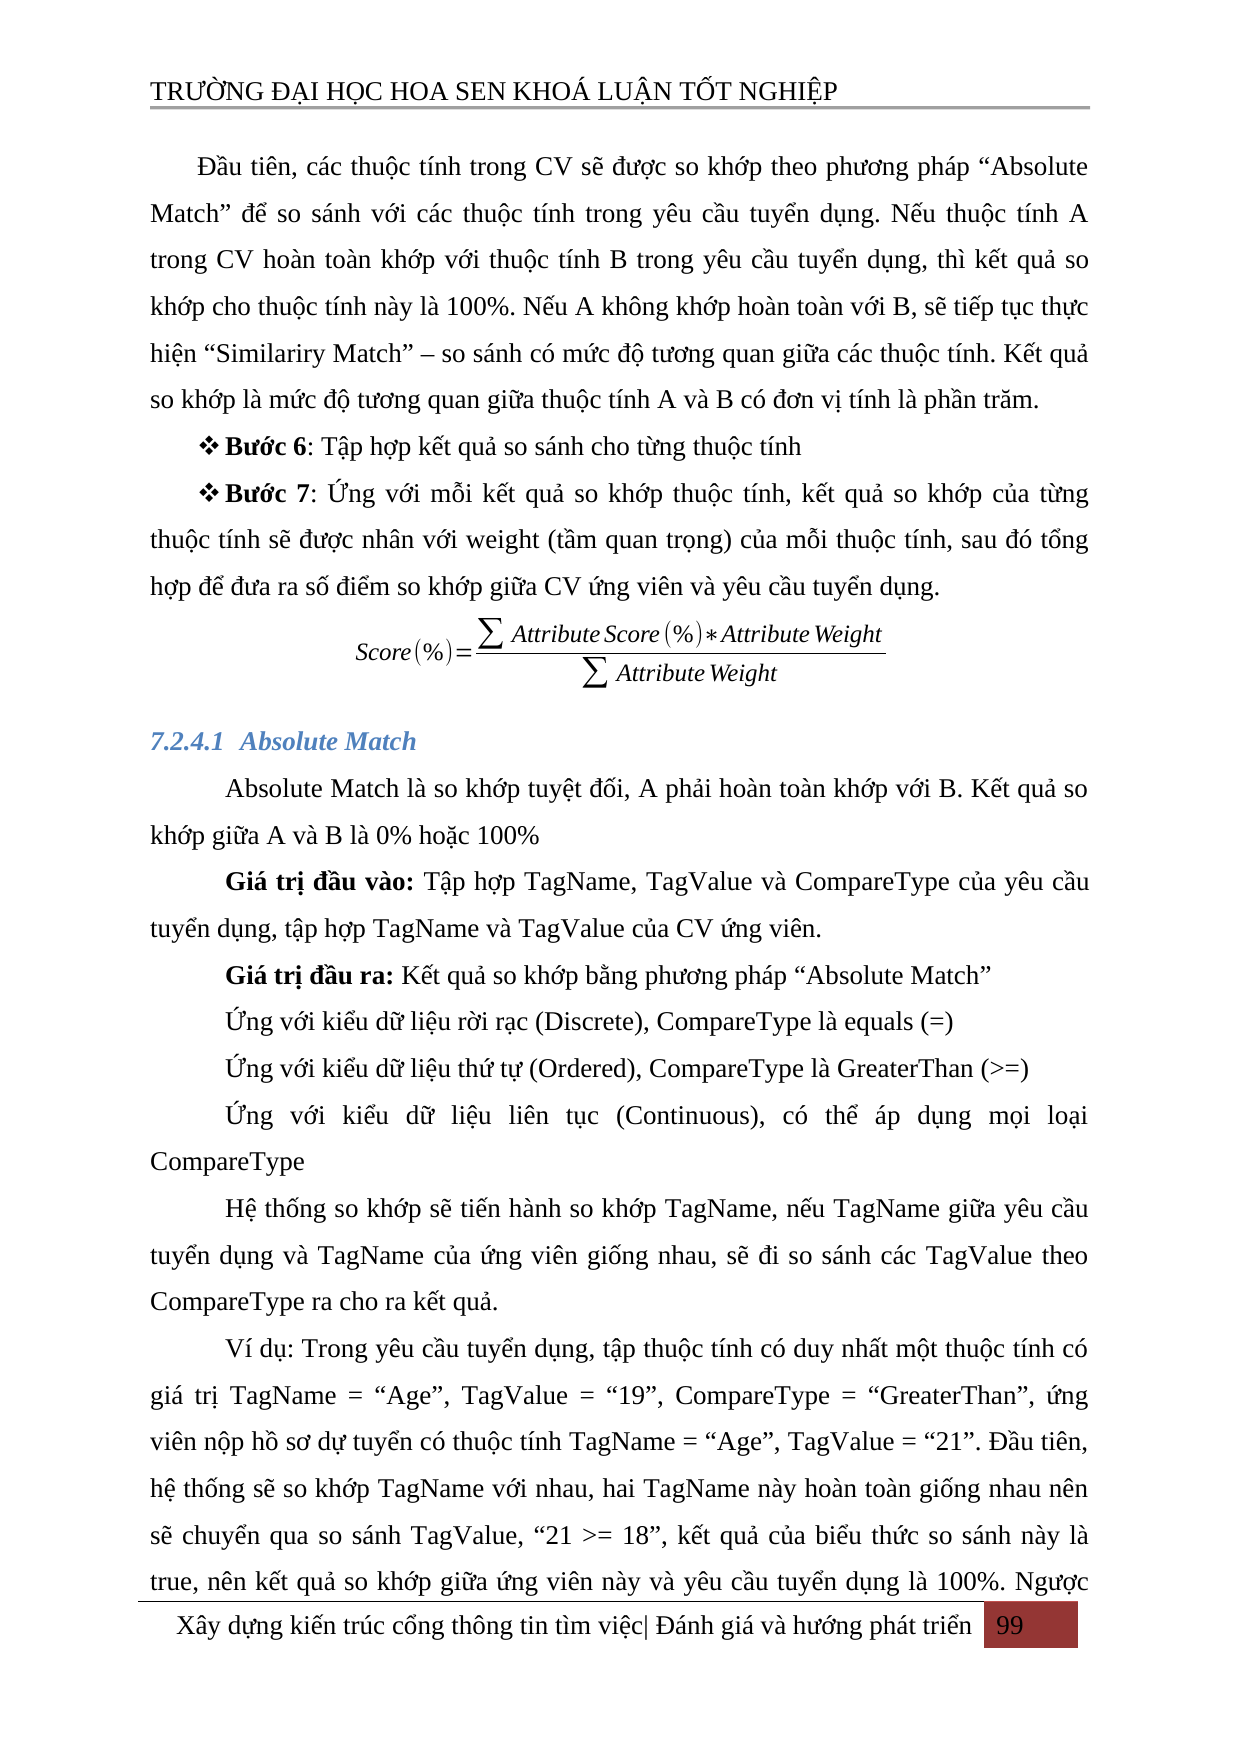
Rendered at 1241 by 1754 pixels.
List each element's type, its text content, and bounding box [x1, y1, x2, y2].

text Ứng với kiểu dữ liệu rời rạc (Discrete), CompareType là equals (=) [150, 1006, 1090, 1037]
text Absolute Match là so khớp tuyệt đối, A phải hoàn toàn khớp với B. Kết quả so khớp giữa A và B là 0% hoặc 100% [150, 772, 1090, 850]
subtitle Absolute Match [150, 726, 1090, 757]
list Bước 6: Tập hợp kết quả so sánh cho từng thuộc tính [150, 430, 1090, 461]
text Ứng với kiểu dữ liệu thứ tự (Ordered), CompareType là GreaterThan (>=) [150, 1052, 1090, 1083]
text Hệ thống so khớp sẽ tiến hành so khớp TagName, nếu TagName giữa yêu cầu tuyển dụng và TagName của ứng viên giống nhau, sẽ đi so sánh các TagValue theo CompareType ra cho ra kết quả. [150, 1192, 1090, 1317]
text Giá trị đầu ra: Kết quả so khớp bằng phương pháp “Absolute Match” [150, 959, 1090, 990]
list Bước 7: Ứng với mỗi kết quả so khớp thuộc tính, kết quả so khớp của từng thuộc tính sẽ được nhân với weight (tầm quan trọng) của mỗi thuộc tính, sau đó tổng hợp để đưa ra số điểm so khớp giữa CV ứng viên và yêu cầu tuyển dụng. [150, 477, 1090, 601]
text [150, 1332, 1090, 1597]
list Đầu tiên, các thuộc tính trong CV sẽ được so khớp theo phương pháp “Absolute Match” để so sánh với các thuộc tính trong yêu cầu tuyển dụng. Nếu thuộc tính A trong CV hoàn toàn khớp với thuộc tính B trong yêu cầu tuyển dụng, thì kết quả so khớp cho thuộc tính này là 100%. Nếu A không khớp hoàn toàn với B, sẽ tiếp tục thực hiện “Similariry Match” – so sánh có mức độ tương quan giữa các thuộc tính. Kết quả so khớp là mức độ tương quan giữa thuộc tính A và B có đơn vị tính là phần trăm. [150, 150, 1090, 414]
text Giá trị đầu vào: Tập hợp TagName, TagValue và CompareType của yêu cầu tuyển dụng, tập hợp TagName và TagValue của CV ứng viên. [150, 866, 1090, 943]
text Ứng với kiểu dữ liệu liên tục (Continuous), có thể áp dụng mọi loại CompareType [150, 1099, 1090, 1177]
